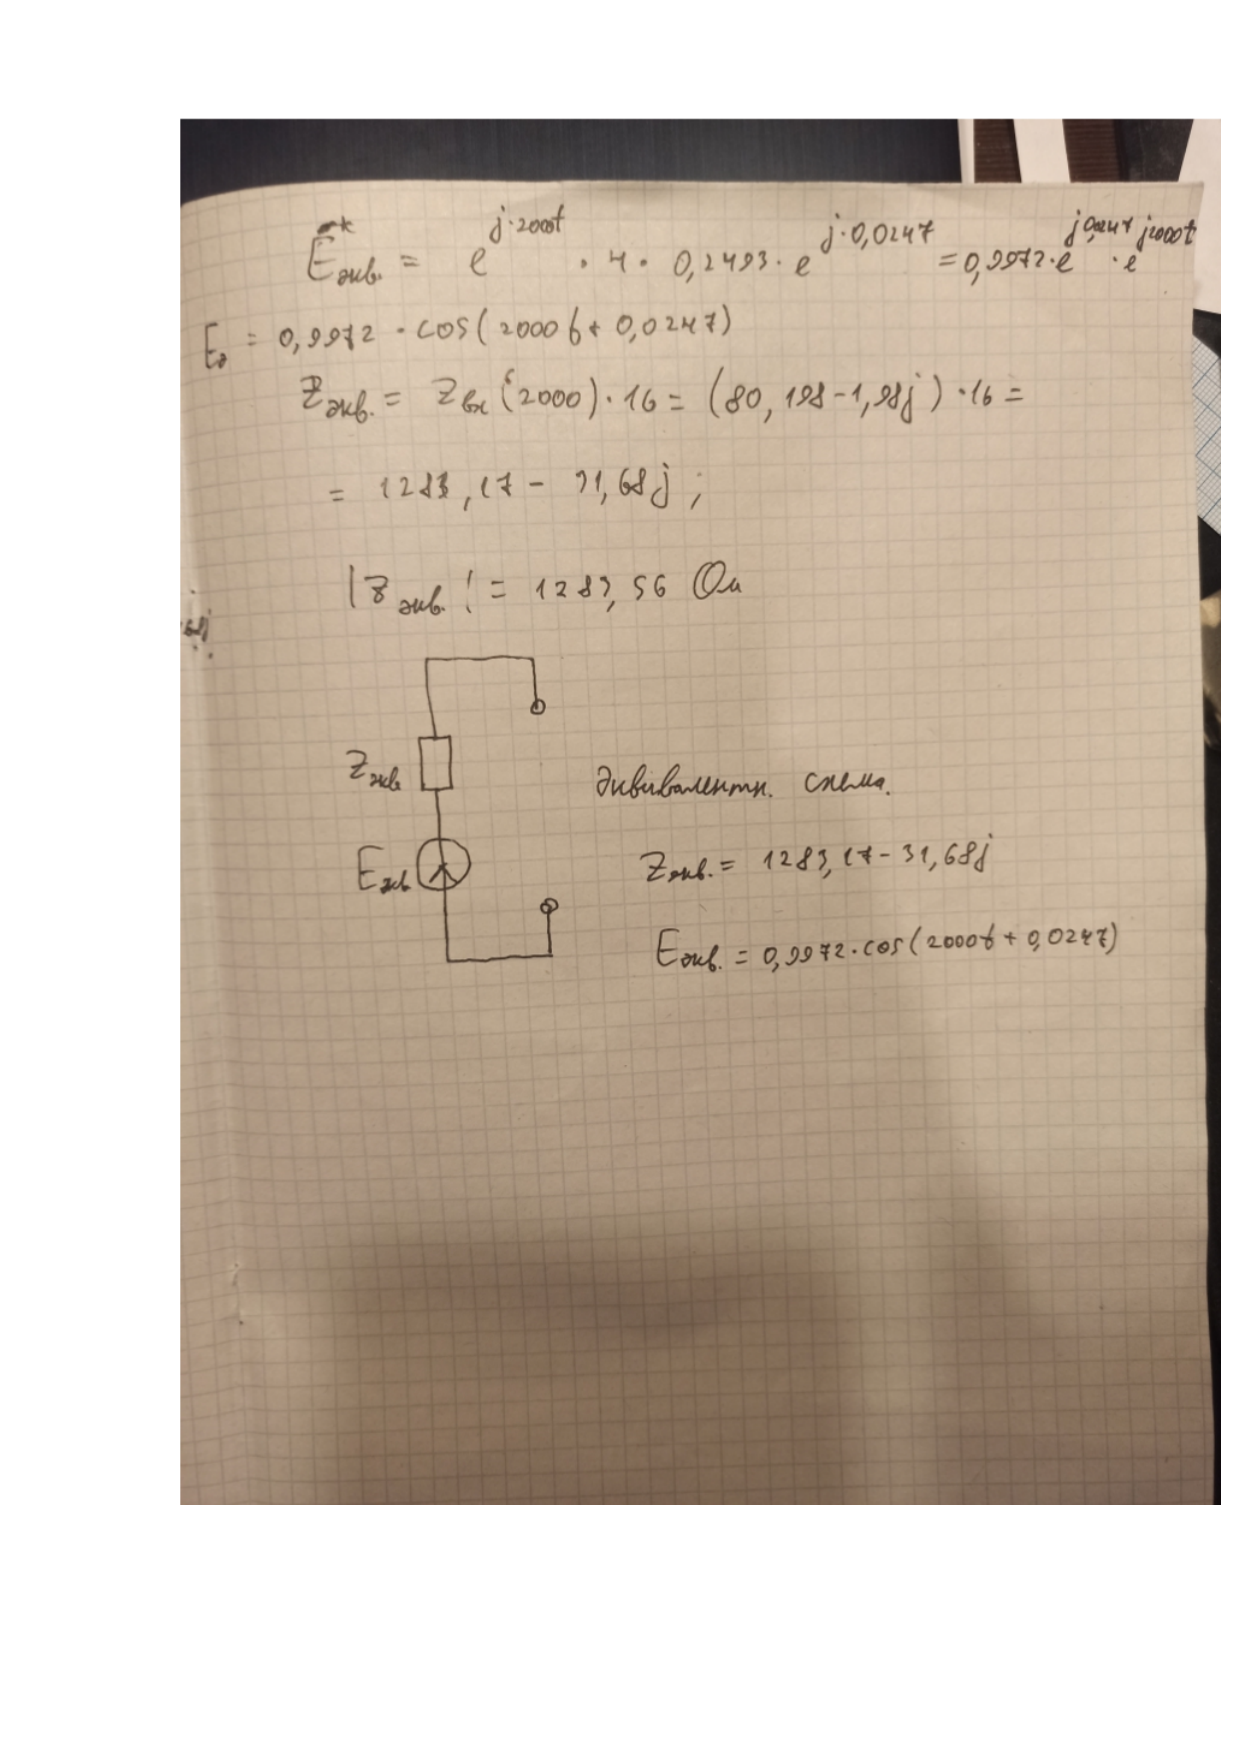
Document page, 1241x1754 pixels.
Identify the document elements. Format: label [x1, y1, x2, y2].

picture [181, 120, 1221, 1505]
